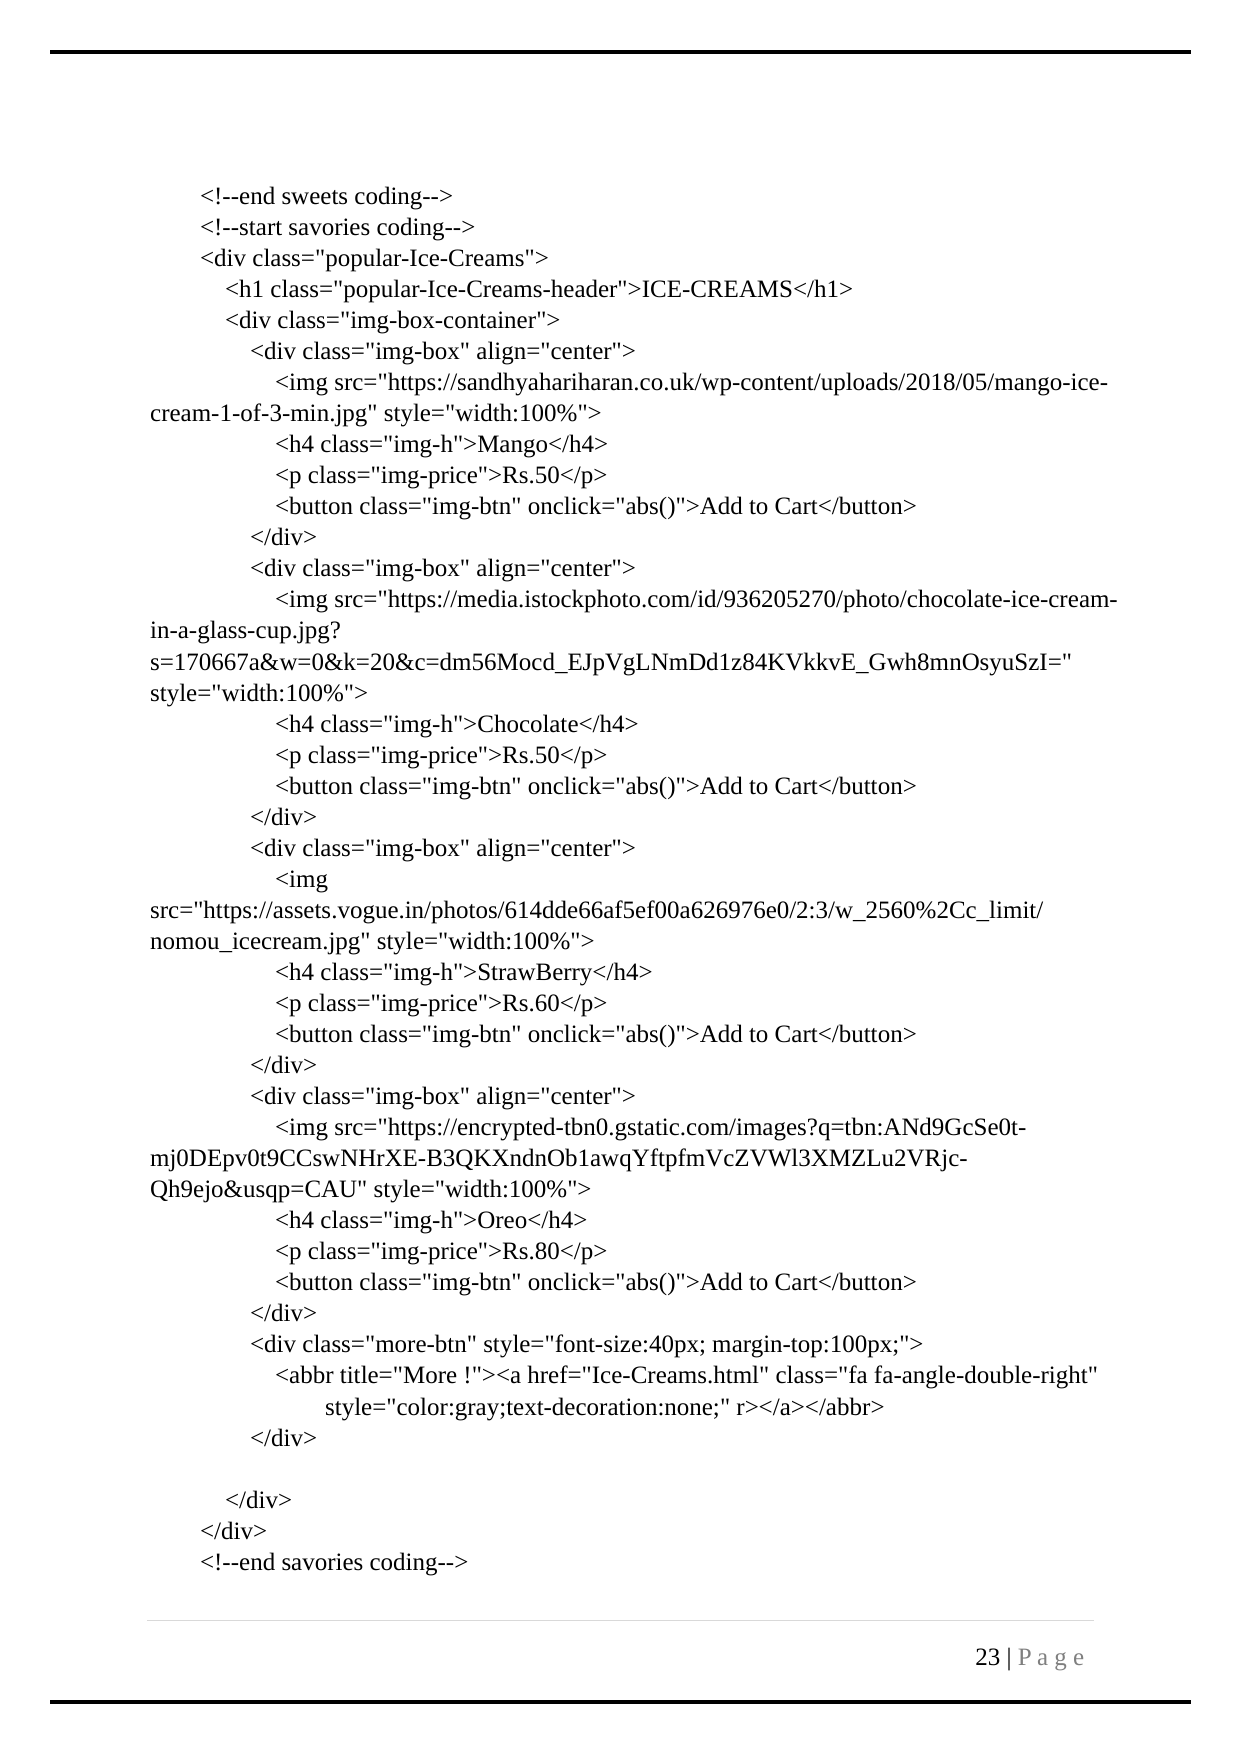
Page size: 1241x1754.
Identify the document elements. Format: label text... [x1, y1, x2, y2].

text <p class="img-price">Rs.80</p> [150, 1236, 1127, 1265]
text </div> [150, 802, 1127, 831]
text </div> [150, 1485, 1127, 1513]
text style="color:gray;text-decoration:none;" r></a></abbr> [150, 1392, 1127, 1420]
text <button class="img-btn" onclick="abs()">Add to Cart</button> [150, 1267, 1127, 1296]
text <h4 class="img-h">Oreo</h4> [150, 1205, 1127, 1234]
text </div> [150, 1516, 1127, 1544]
text </div> [150, 1050, 1127, 1079]
text </div> [150, 1423, 1127, 1451]
text </div> [150, 522, 1127, 551]
text <div class="img-box" align="center"> [150, 553, 1127, 582]
text <div class="more-btn" style="font-size:40px; margin-top:100px;"> [150, 1329, 1127, 1358]
text </div> [150, 1298, 1127, 1327]
text <img src="https://encrypted-tbn0.gstatic.com/images?q=tbn:ANd9GcSe0t-mj0DEpv0t9CCswNHrXE-B3QKXndnOb1awqYftpfmVcZVWl3XMZLu2VRjc-Qh9ejo&usqp=CAU" style="width:100%"> [150, 1112, 1127, 1203]
text <div class="popular-Ice-Creams"> [150, 243, 1127, 272]
text <!--end sweets coding--> [150, 181, 1127, 210]
text <div class="img-box" align="center"> [150, 1081, 1127, 1110]
text <img src="https://assets.vogue.in/photos/614dde66af5ef00a626976e0/2:3/w_2560%2Cc_limit/nomou_icecream.jpg" style="width:100%"> [150, 864, 1127, 955]
text <img src="https://sandhyahariharan.co.uk/wp-content/uploads/2018/05/mango-ice-cream-1-of-3-min.jpg" style="width:100%"> [150, 367, 1127, 427]
text <button class="img-btn" onclick="abs()">Add to Cart</button> [150, 771, 1127, 799]
text <h1 class="popular-Ice-Creams-header">ICE-CREAMS</h1> [150, 274, 1127, 303]
text <div class="img-box-container"> [150, 305, 1127, 334]
text <div class="img-box" align="center"> [150, 336, 1127, 365]
text <div class="img-box" align="center"> [150, 833, 1127, 862]
text <img src="https://media.istockphoto.com/id/936205270/photo/chocolate-ice-cream-in-a-glass-cup.jpg?s=170667a&w=0&k=20&c=dm56Mocd_EJpVgLNmDd1z84KVkkvE_Gwh8mnOsyuSzI=" style="width:100%"> [150, 584, 1127, 706]
text <!--start savories coding--> [150, 212, 1127, 241]
text <button class="img-btn" onclick="abs()">Add to Cart</button> [150, 491, 1127, 520]
text <h4 class="img-h">Chocolate</h4> [150, 709, 1127, 737]
text <abbr title="More !"><a href="Ice-Creams.html" class="fa fa-angle-double-right" [150, 1361, 1127, 1389]
text <button class="img-btn" onclick="abs()">Add to Cart</button> [150, 1019, 1127, 1048]
text <p class="img-price">Rs.50</p> [150, 740, 1127, 768]
text <h4 class="img-h">StrawBerry</h4> [150, 957, 1127, 986]
text <!--end savories coding--> [150, 1547, 1127, 1576]
text <p class="img-price">Rs.50</p> [150, 460, 1127, 489]
text <h4 class="img-h">Mango</h4> [150, 429, 1127, 458]
text <p class="img-price">Rs.60</p> [150, 988, 1127, 1017]
